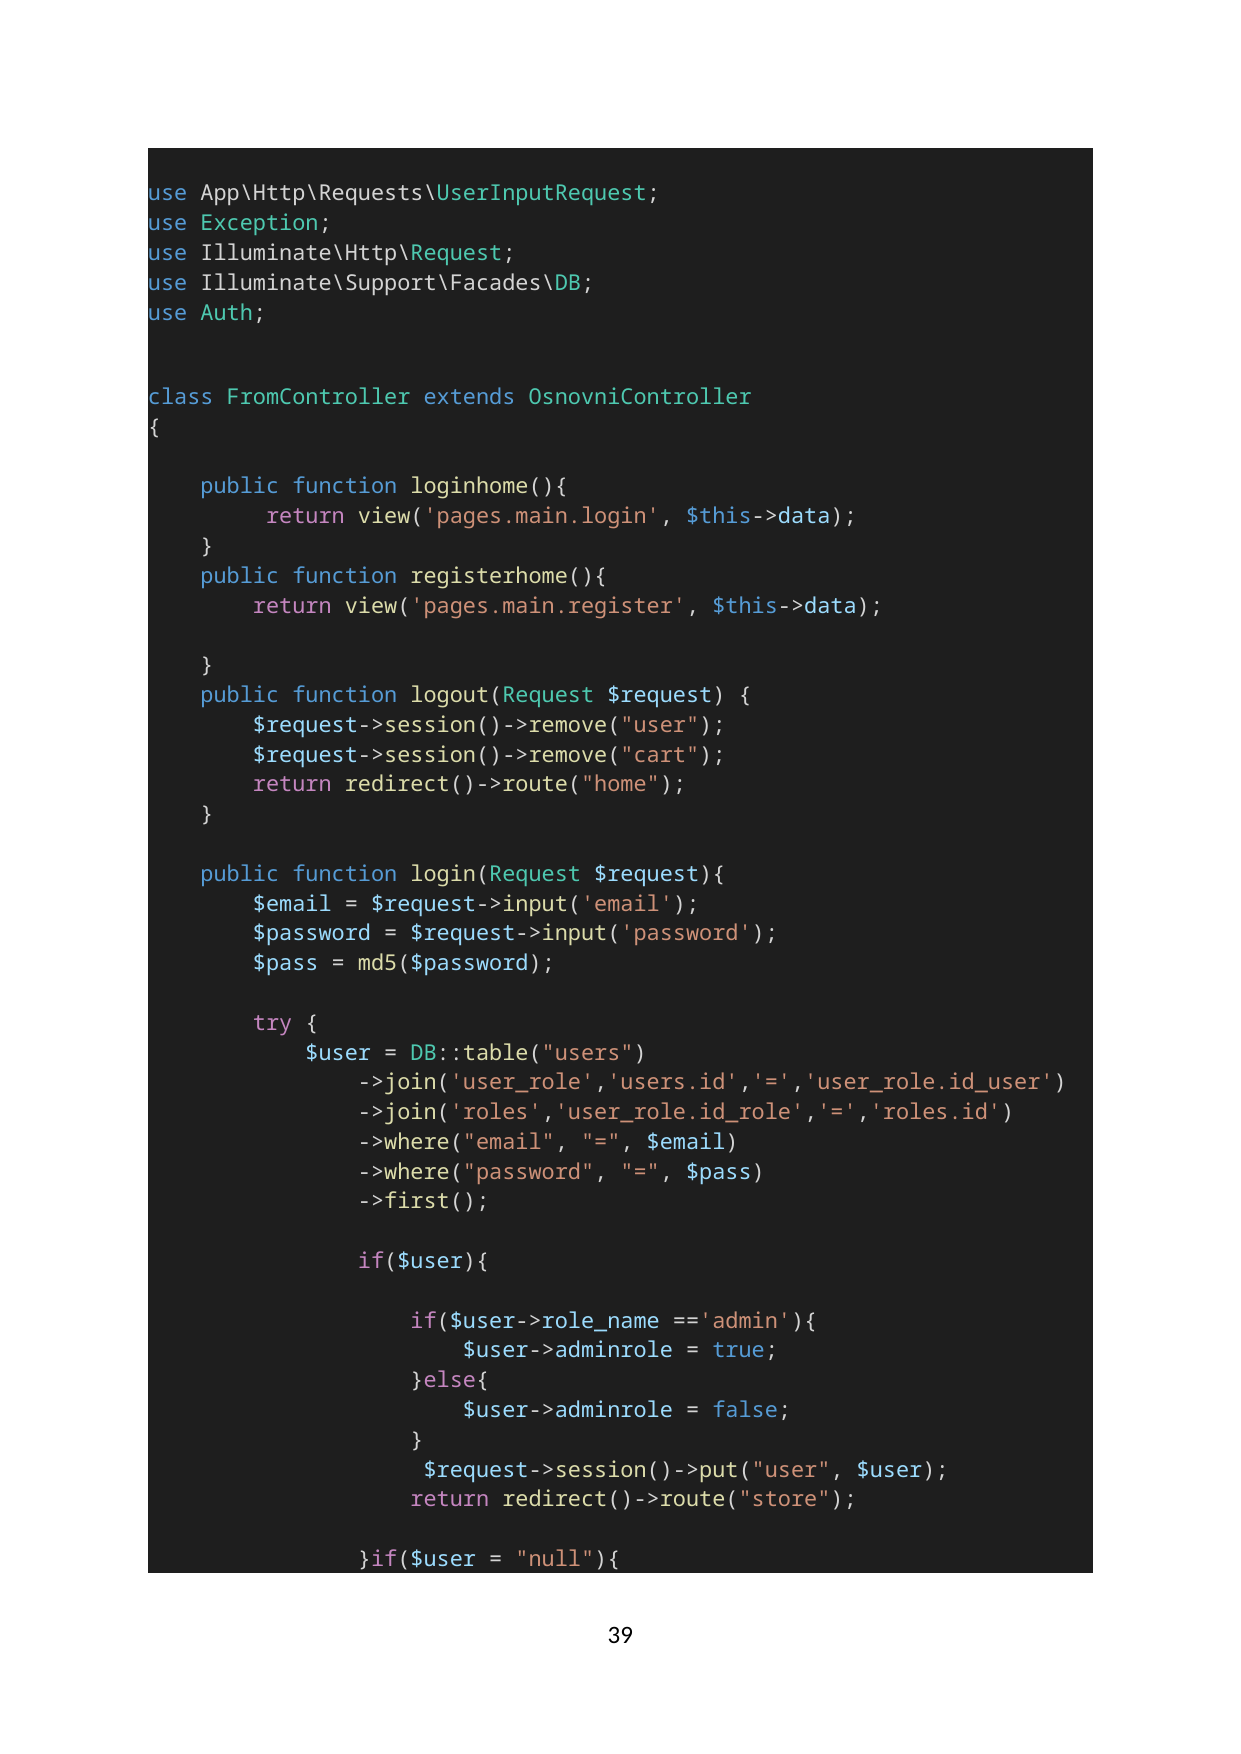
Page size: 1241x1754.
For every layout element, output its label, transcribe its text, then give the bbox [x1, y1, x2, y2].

text public function registerhome(){ [148, 560, 1093, 590]
text } [148, 798, 1093, 828]
text return view('pages.main.register', $this->data); [148, 590, 1093, 619]
text public function logout(Request $request) { [148, 679, 1093, 709]
text use App\Http\Requests\UserInputRequest; [148, 177, 1093, 207]
text if($user){ [148, 1245, 1093, 1275]
text public function loginhome(){ [148, 471, 1093, 500]
text class FromController extends OsnovniController [148, 381, 1093, 411]
text $email = $request->input('email'); [148, 888, 1093, 917]
text $request->session()->remove("user"); [148, 709, 1093, 739]
text if($user->role_name =='admin'){ [148, 1305, 1093, 1334]
text $pass = md5($password); [148, 947, 1093, 977]
text ->where("password", "=", $pass) [148, 1156, 1093, 1186]
text $request->session()->put("user", $user); [148, 1454, 1093, 1483]
text { [148, 411, 1093, 441]
text return view('pages.main.login', $this->data); [148, 500, 1093, 530]
text return redirect()->route("store"); [148, 1483, 1093, 1513]
text use Illuminate\Support\Facades\DB; [148, 267, 1093, 297]
text $user = DB::table("users") [148, 1037, 1093, 1066]
text $user->adminrole = true; [148, 1334, 1093, 1364]
text use Auth; [148, 297, 1093, 326]
text ->where("email", "=", $email) [148, 1126, 1093, 1156]
text use Exception; [148, 207, 1093, 237]
text $request->session()->remove("cart"); [148, 739, 1093, 768]
text $user->adminrole = false; [148, 1394, 1093, 1424]
text }else{ [148, 1364, 1093, 1394]
text return redirect()->route("home"); [148, 768, 1093, 798]
text ->join('roles','user_role.id_role','=','roles.id') [148, 1096, 1093, 1126]
text use Illuminate\Http\Request; [148, 237, 1093, 267]
text } [148, 649, 1093, 679]
text } [148, 530, 1093, 560]
text }if($user = "null"){ [148, 1543, 1093, 1573]
text public function login(Request $request){ [148, 858, 1093, 888]
text try { [148, 1007, 1093, 1037]
text ->join('user_role','users.id','=','user_role.id_user') [148, 1066, 1093, 1096]
text ->first(); [148, 1186, 1093, 1215]
text $password = $request->input('password'); [148, 917, 1093, 947]
text } [148, 1424, 1093, 1454]
